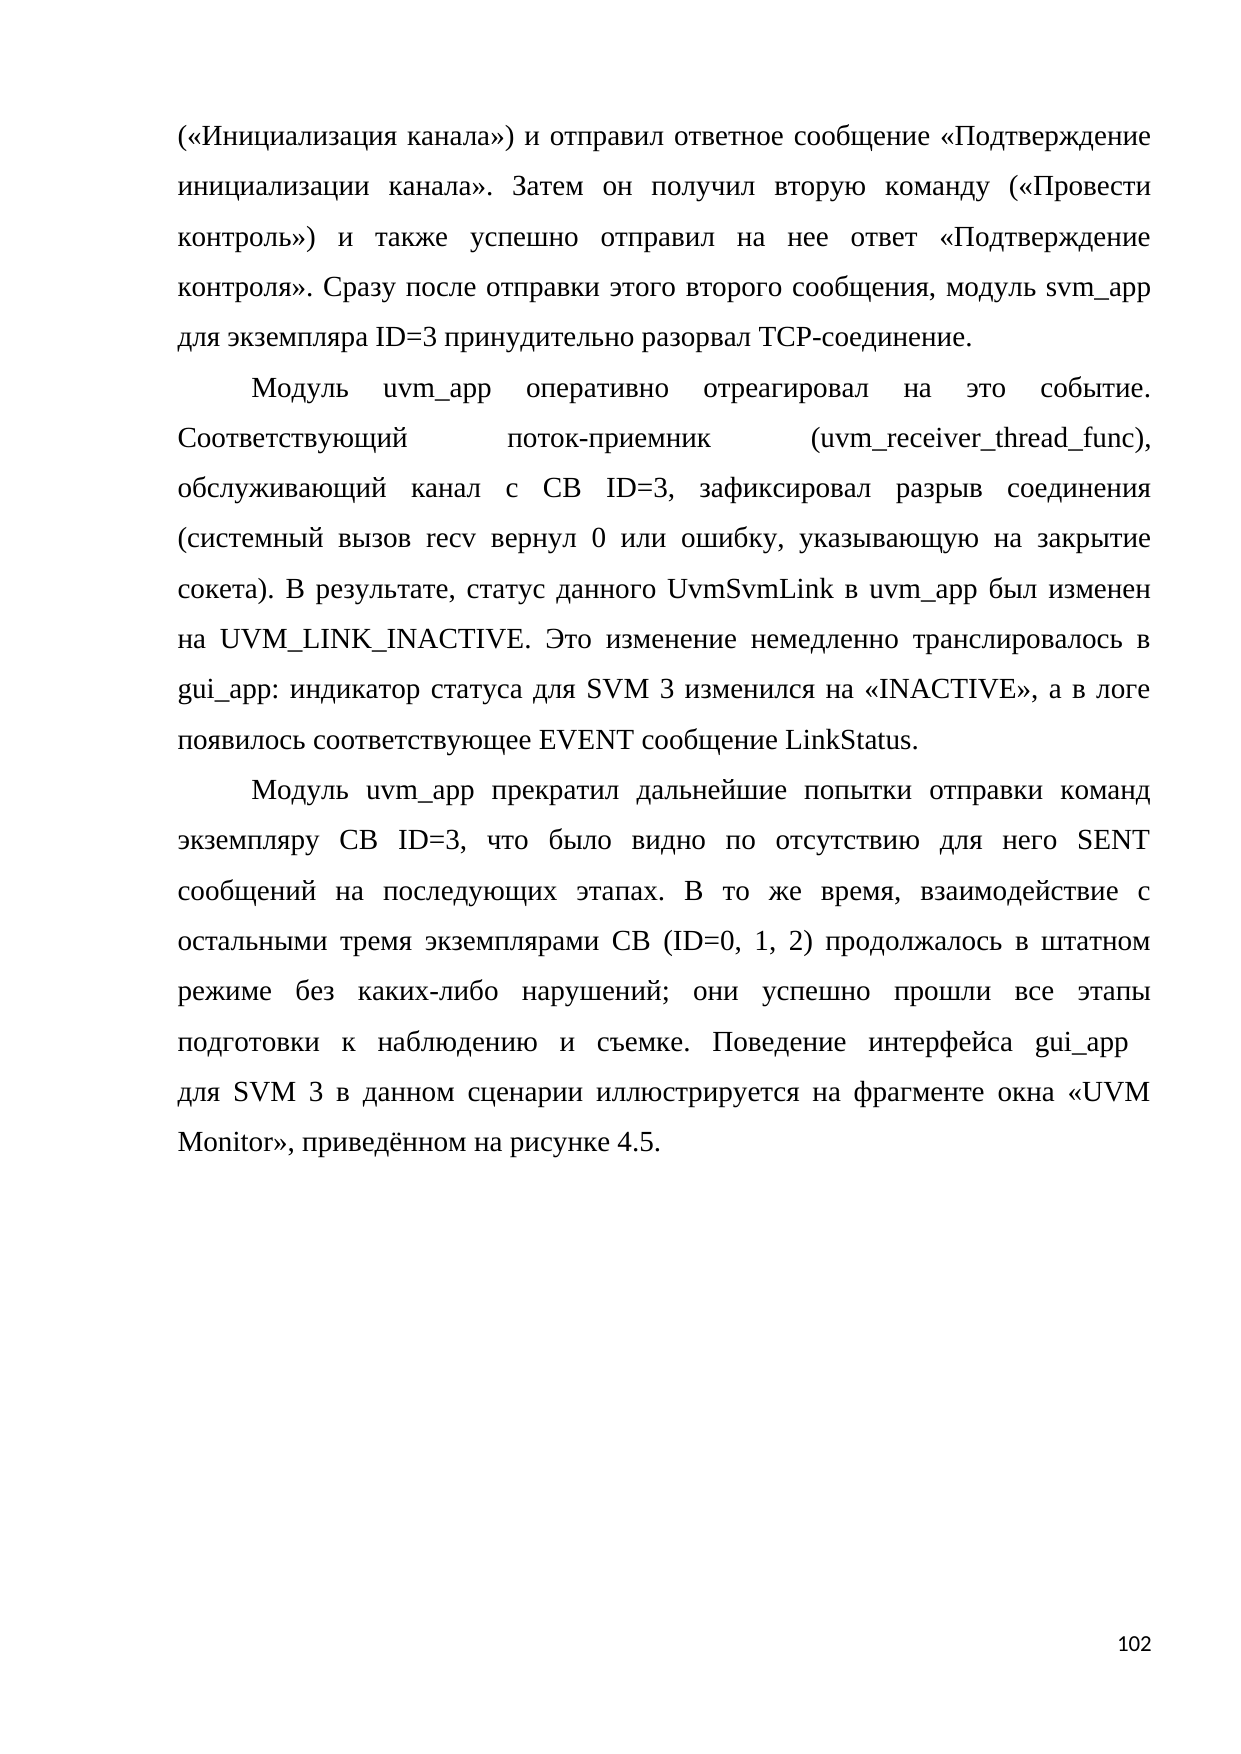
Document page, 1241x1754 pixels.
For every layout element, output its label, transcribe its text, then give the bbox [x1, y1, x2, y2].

text Модуль uvm_app оперативно отреагировал на это событие. Соответствующий поток-приемник (uvm_receiver_thread_func), обслуживающий канал с СВ ID=3, зафиксировал разрыв соединения (системный вызов recv вернул 0 или ошибку, указывающую на закрытие сокета). В результате, статус данного UvmSvmLink в uvm_app был изменен на UVM_LINK_INACTIVE. Это изменение немедленно транслировалось в gui_app: индикатор статуса для SVM 3 изменился на «INACTIVE», а в логе появилось соответствующее EVENT сообщение LinkStatus. [177, 370, 1152, 755]
text Модуль uvm_app прекратил дальнейшие попытки отправки команд экземпляру СВ ID=3, что было видно по отсутствию для него SENT сообщений на последующих этапах. В то же время, взаимодействие с остальными тремя экземплярами СВ (ID=0, 1, 2) продолжалось в штатном режиме без каких-либо нарушений; они успешно прошли все этапы подготовки к наблюдению и съемке. Поведение интерфейса gui_app для SVM 3 в данном сценарии иллюстрируется на фрагменте окна «UVM Monitor», приведённом на рисунке 4.5. [177, 772, 1152, 1158]
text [177, 118, 1152, 353]
